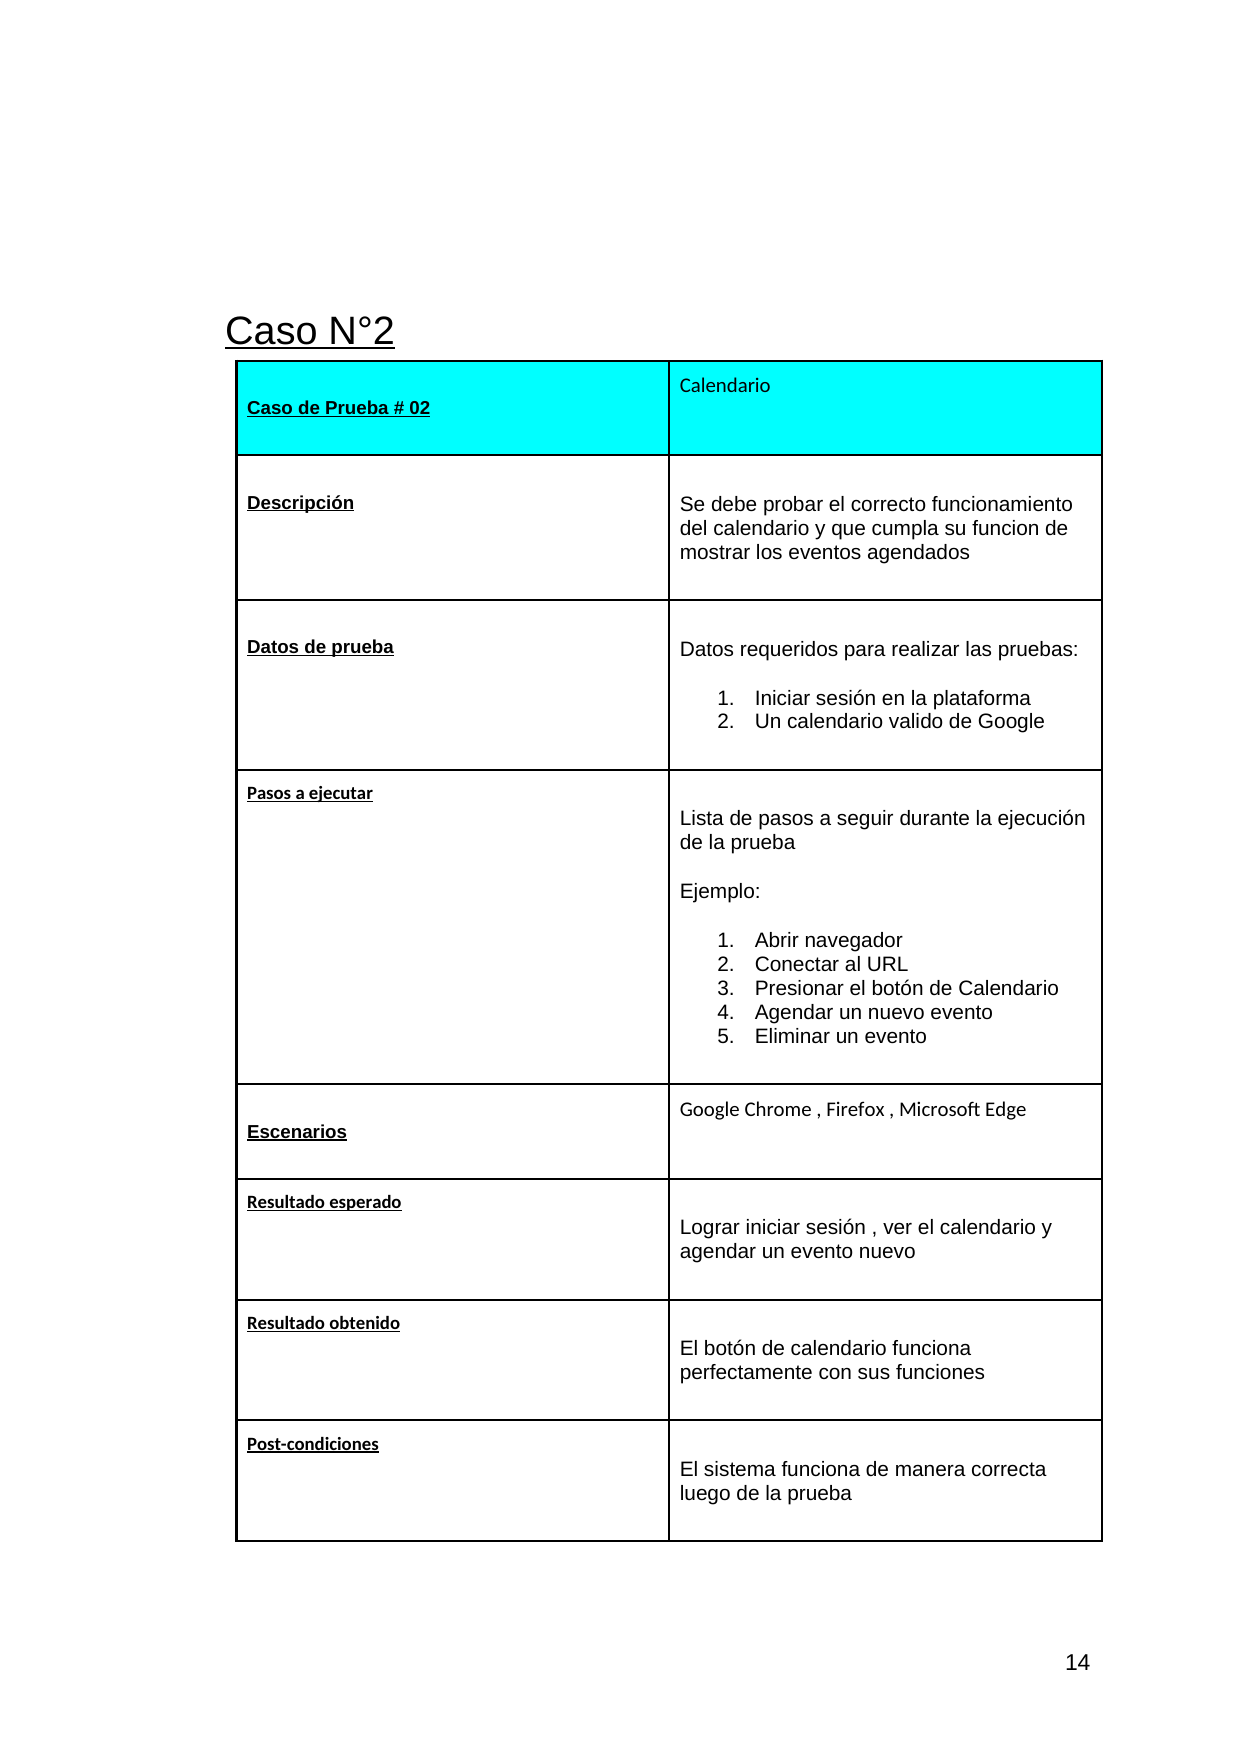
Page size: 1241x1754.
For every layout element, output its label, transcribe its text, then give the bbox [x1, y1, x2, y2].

table_header Caso de Prueba # 02 [238, 362, 668, 454]
table_cell Google Chrome , Firefox , Microsoft Edge [670, 1085, 1101, 1178]
table_cell Descripción [238, 456, 668, 599]
table_cell Resultado obtenido [238, 1301, 668, 1419]
table_cell Datos requeridos para realizar las pruebas: Iniciar sesión en la plataforma Un calendario valido de Google [670, 601, 1101, 769]
table_cell El sistema funciona de manera correcta luego de la prueba [670, 1421, 1101, 1540]
table_cell Lista de pasos a seguir durante la ejecución de la prueba Ejemplo: Abrir navegador Conectar al URL Presionar el botón de Calendario Agendar un nuevo evento Eliminar un evento [670, 771, 1101, 1083]
table_cell Escenarios [238, 1085, 668, 1178]
table_cell Se debe probar el correcto funcionamiento del calendario y que cumpla su funcion de mostrar los eventos agendados [670, 456, 1101, 599]
text Caso N°2 [225, 307, 1090, 353]
table_cell Datos de prueba [238, 601, 668, 769]
table_cell Pasos a ejecutar [238, 771, 668, 1083]
table_cell Post-condiciones [238, 1421, 668, 1540]
table_cell Lograr iniciar sesión , ver el calendario y agendar un evento nuevo [670, 1180, 1101, 1298]
table_header Calendario [670, 362, 1101, 454]
table_cell Resultado esperado [238, 1180, 668, 1298]
table_cell El botón de calendario funciona perfectamente con sus funciones [670, 1301, 1101, 1419]
